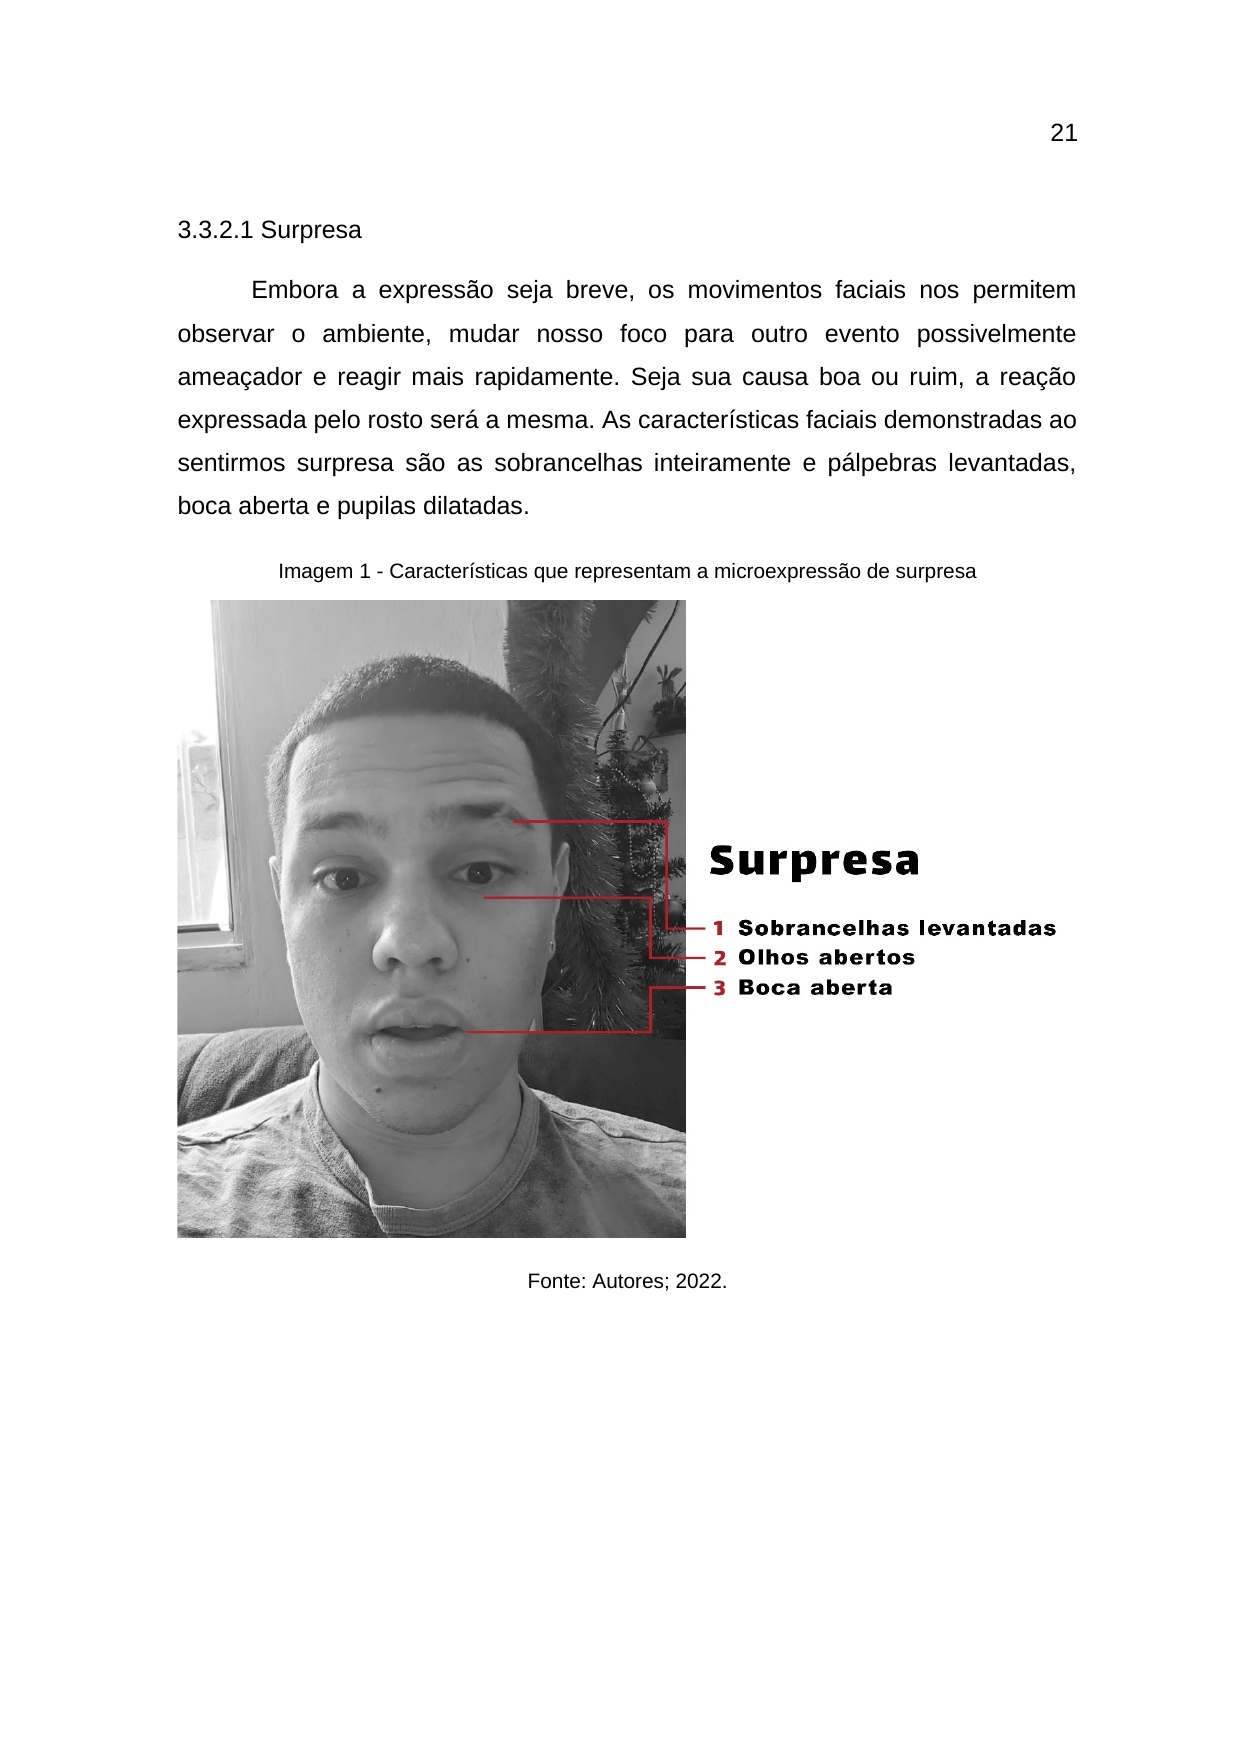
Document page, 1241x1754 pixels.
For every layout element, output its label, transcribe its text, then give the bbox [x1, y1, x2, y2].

text Fonte: Autores; 2022. [177, 1269, 1078, 1293]
picture [177, 600, 1078, 1238]
subtitle 3.3.2.1 Surpresa [177, 215, 1078, 243]
text Embora a expressão seja breve, os movimentos faciais nos permitem observar o ambiente, mudar nosso foco para outro evento possivelmente ameaçador e reagir mais rapidamente. Seja sua causa boa ou ruim, a reação expressada pelo rosto será a mesma. As características faciais demonstradas ao sentirmos surpresa são as sobrancelhas inteiramente e pálpebras levantadas, boca aberta e pupilas dilatadas. [177, 275, 1078, 520]
